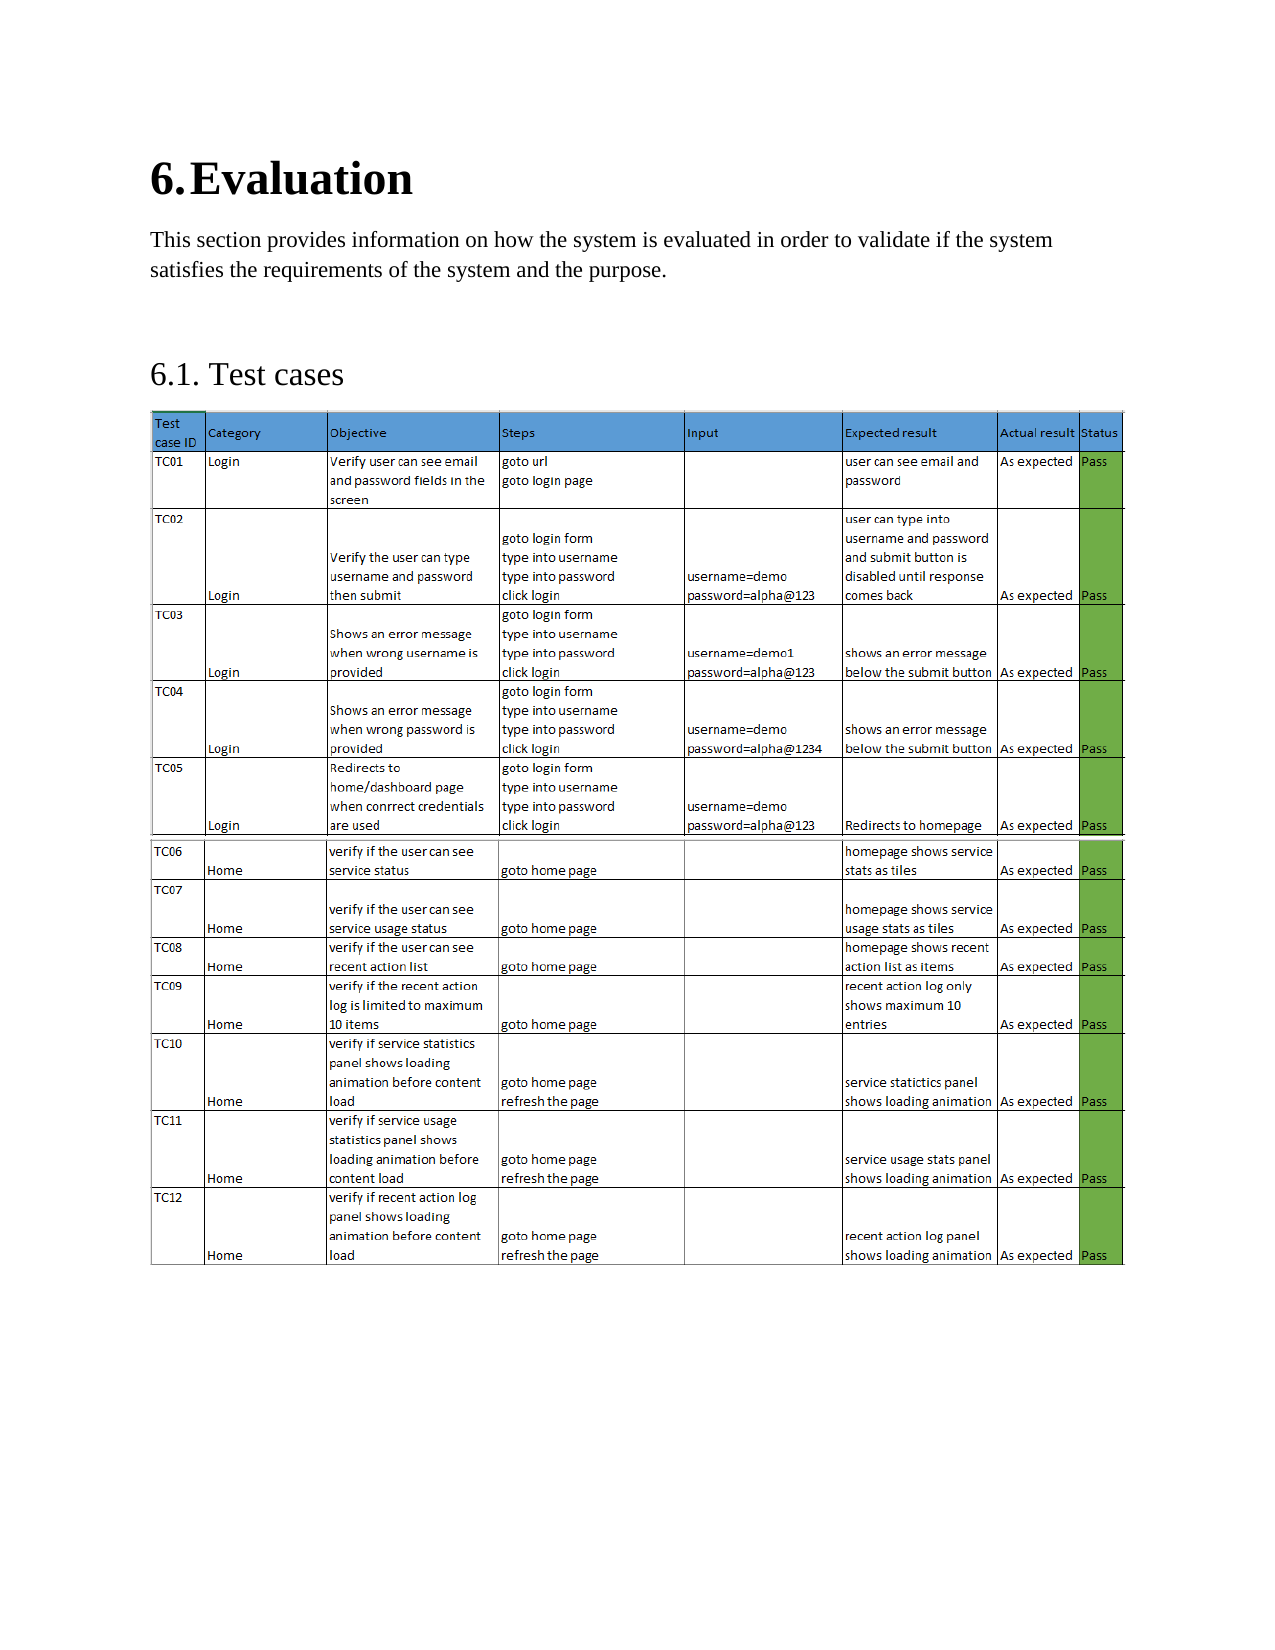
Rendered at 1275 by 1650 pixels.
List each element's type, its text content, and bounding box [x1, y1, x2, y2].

subtitle 6.1. Test cases [150, 354, 1125, 392]
picture [150, 410, 1125, 836]
text This section provides information on how the system is evaluated in order to validate if the system satisfies the requirements of the system and the purpose. [150, 226, 1125, 282]
picture [150, 839, 1125, 1265]
subtitle 6. Evaluation [150, 150, 1125, 205]
